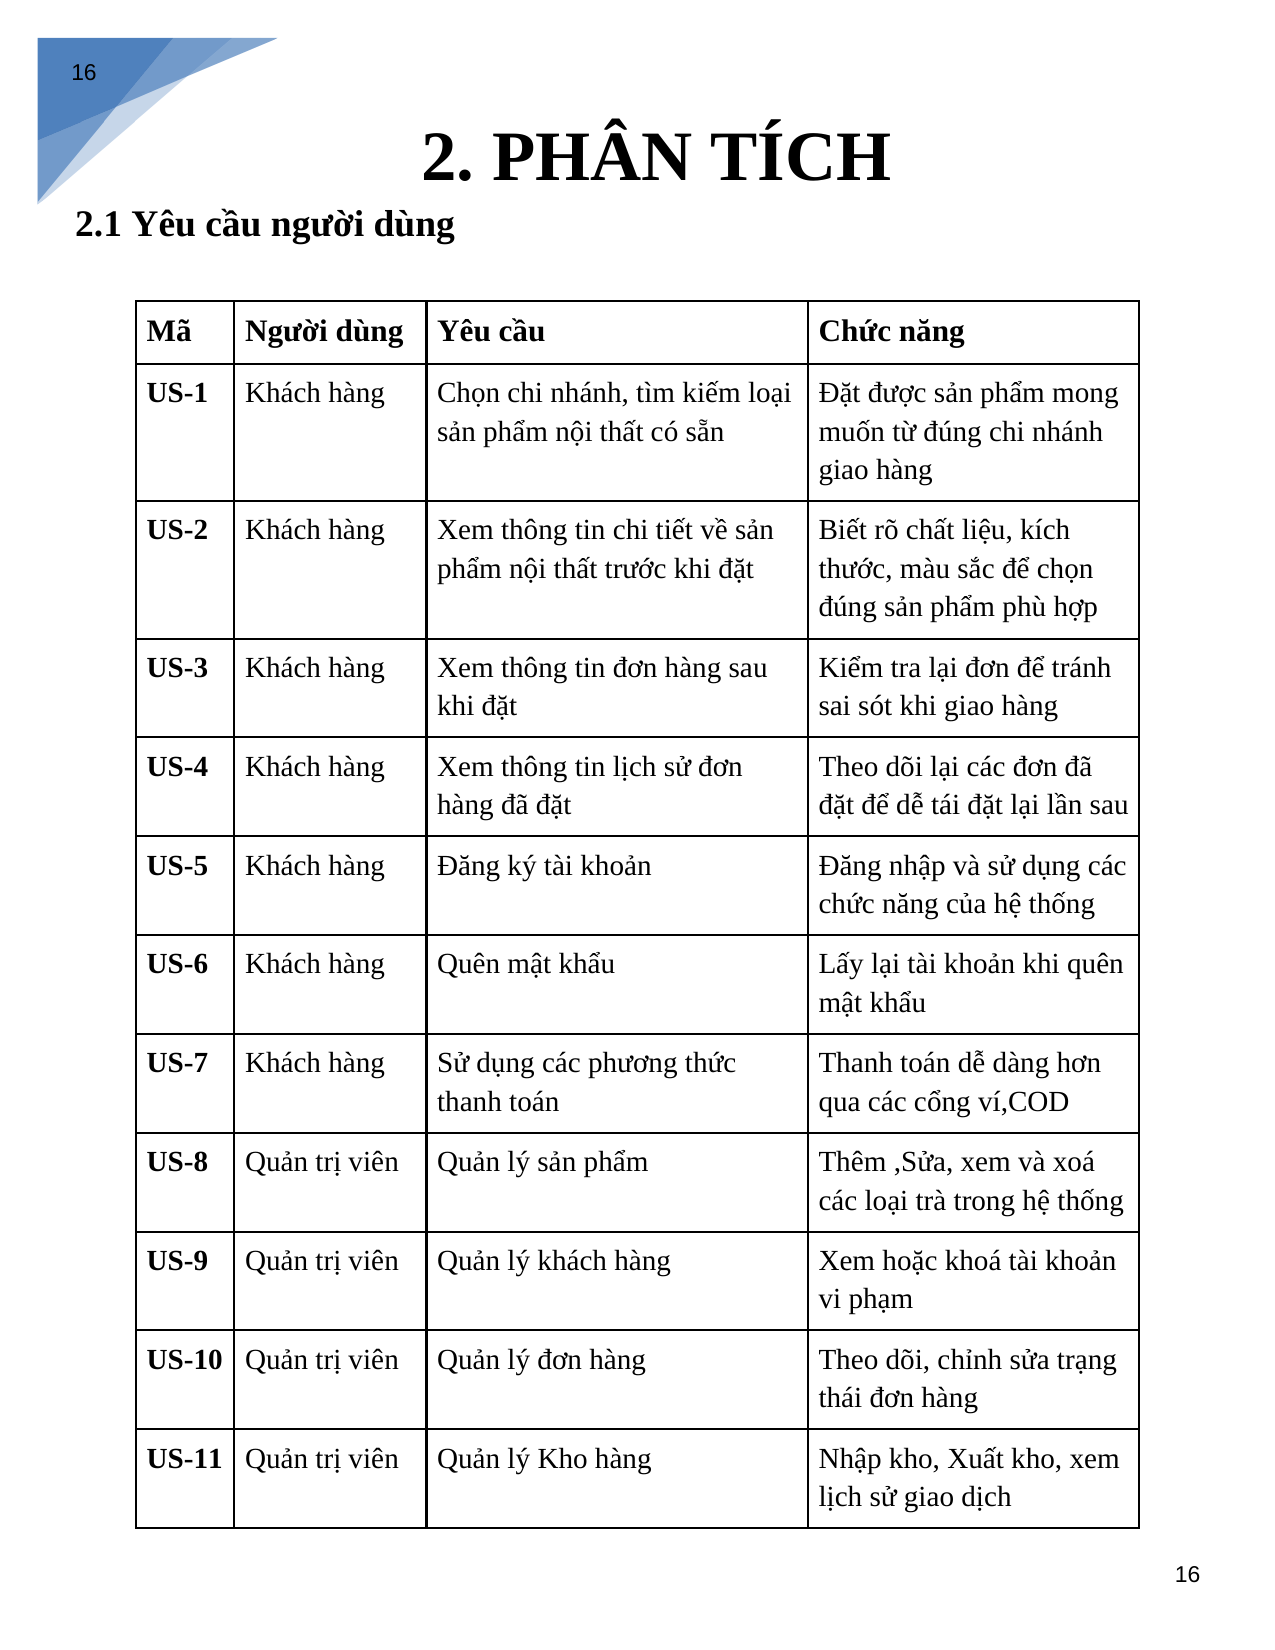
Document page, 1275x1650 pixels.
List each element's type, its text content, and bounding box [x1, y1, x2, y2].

table_cell Xem thông tin đơn hàng sau khi đặt [428, 640, 807, 736]
table_cell Biết rõ chất liệu, kích thước, màu sắc để chọn đúng sản phẩm phù hợp [809, 502, 1138, 637]
table_cell Quản trị viên [235, 1233, 425, 1329]
table_cell Khách hàng [235, 640, 425, 736]
subtitle 2. PHÂN TÍCH [112, 114, 1200, 196]
table_cell US-7 [137, 1035, 233, 1132]
table_cell Khách hàng [235, 837, 425, 934]
table_cell Lấy lại tài khoản khi quên mật khẩu [809, 936, 1138, 1033]
table_cell Sử dụng các phương thức thanh toán [428, 1035, 807, 1132]
table_cell US-9 [137, 1233, 233, 1329]
subtitle 2.1 Yêu cầu người dùng [75, 202, 1200, 245]
table_cell Khách hàng [235, 936, 425, 1033]
table_cell US-3 [137, 640, 233, 736]
table_cell Nhập kho, Xuất kho, xem lịch sử giao dịch [809, 1430, 1138, 1527]
table_cell US-1 [137, 365, 233, 500]
table_cell US-6 [137, 936, 233, 1033]
table_cell Khách hàng [235, 502, 425, 637]
table_cell Theo dõi, chỉnh sửa trạng thái đơn hàng [809, 1331, 1138, 1428]
table_cell Thanh toán dễ dàng hơn qua các cổng ví,COD [809, 1035, 1138, 1132]
table_cell Quản lý Kho hàng [428, 1430, 807, 1527]
table_cell US-8 [137, 1134, 233, 1231]
table_cell Quản lý đơn hàng [428, 1331, 807, 1428]
table_header Chức năng [809, 302, 1138, 363]
table_cell Xem hoặc khoá tài khoản vi phạm [809, 1233, 1138, 1329]
table_cell Quản trị viên [235, 1430, 425, 1527]
table_header Mã [137, 302, 233, 363]
table_cell Theo dõi lại các đơn đã đặt để dễ tái đặt lại lần sau [809, 738, 1138, 835]
table_cell Quản trị viên [235, 1134, 425, 1231]
table_cell Xem thông tin lịch sử đơn hàng đã đặt [428, 738, 807, 835]
table_cell Khách hàng [235, 365, 425, 500]
table_cell US-4 [137, 738, 233, 835]
table_cell Khách hàng [235, 738, 425, 835]
table_cell Chọn chi nhánh, tìm kiếm loại sản phẩm nội thất có sẵn [428, 365, 807, 500]
table_cell Khách hàng [235, 1035, 425, 1132]
table_cell Đăng nhập và sử dụng các chức năng của hệ thống [809, 837, 1138, 934]
table_cell Quản trị viên [235, 1331, 425, 1428]
table_header Người dùng [235, 302, 425, 363]
table_cell Thêm ,Sửa, xem và xoá các loại trà trong hệ thống [809, 1134, 1138, 1231]
table_cell US-5 [137, 837, 233, 934]
table_cell Xem thông tin chi tiết về sản phẩm nội thất trước khi đặt [428, 502, 807, 637]
table_cell Quản lý sản phẩm [428, 1134, 807, 1231]
table_header Yêu cầu [428, 302, 807, 363]
table_cell Đăng ký tài khoản [428, 837, 807, 934]
table_cell Quên mật khẩu [428, 936, 807, 1033]
picture [37, 37, 279, 206]
table_cell Đặt được sản phẩm mong muốn từ đúng chi nhánh giao hàng [809, 365, 1138, 500]
table_cell Kiểm tra lại đơn để tránh sai sót khi giao hàng [809, 640, 1138, 736]
table_cell US-2 [137, 502, 233, 637]
table_cell Quản lý khách hàng [428, 1233, 807, 1329]
table_cell US-11 [137, 1430, 233, 1527]
table_cell US-10 [137, 1331, 233, 1428]
